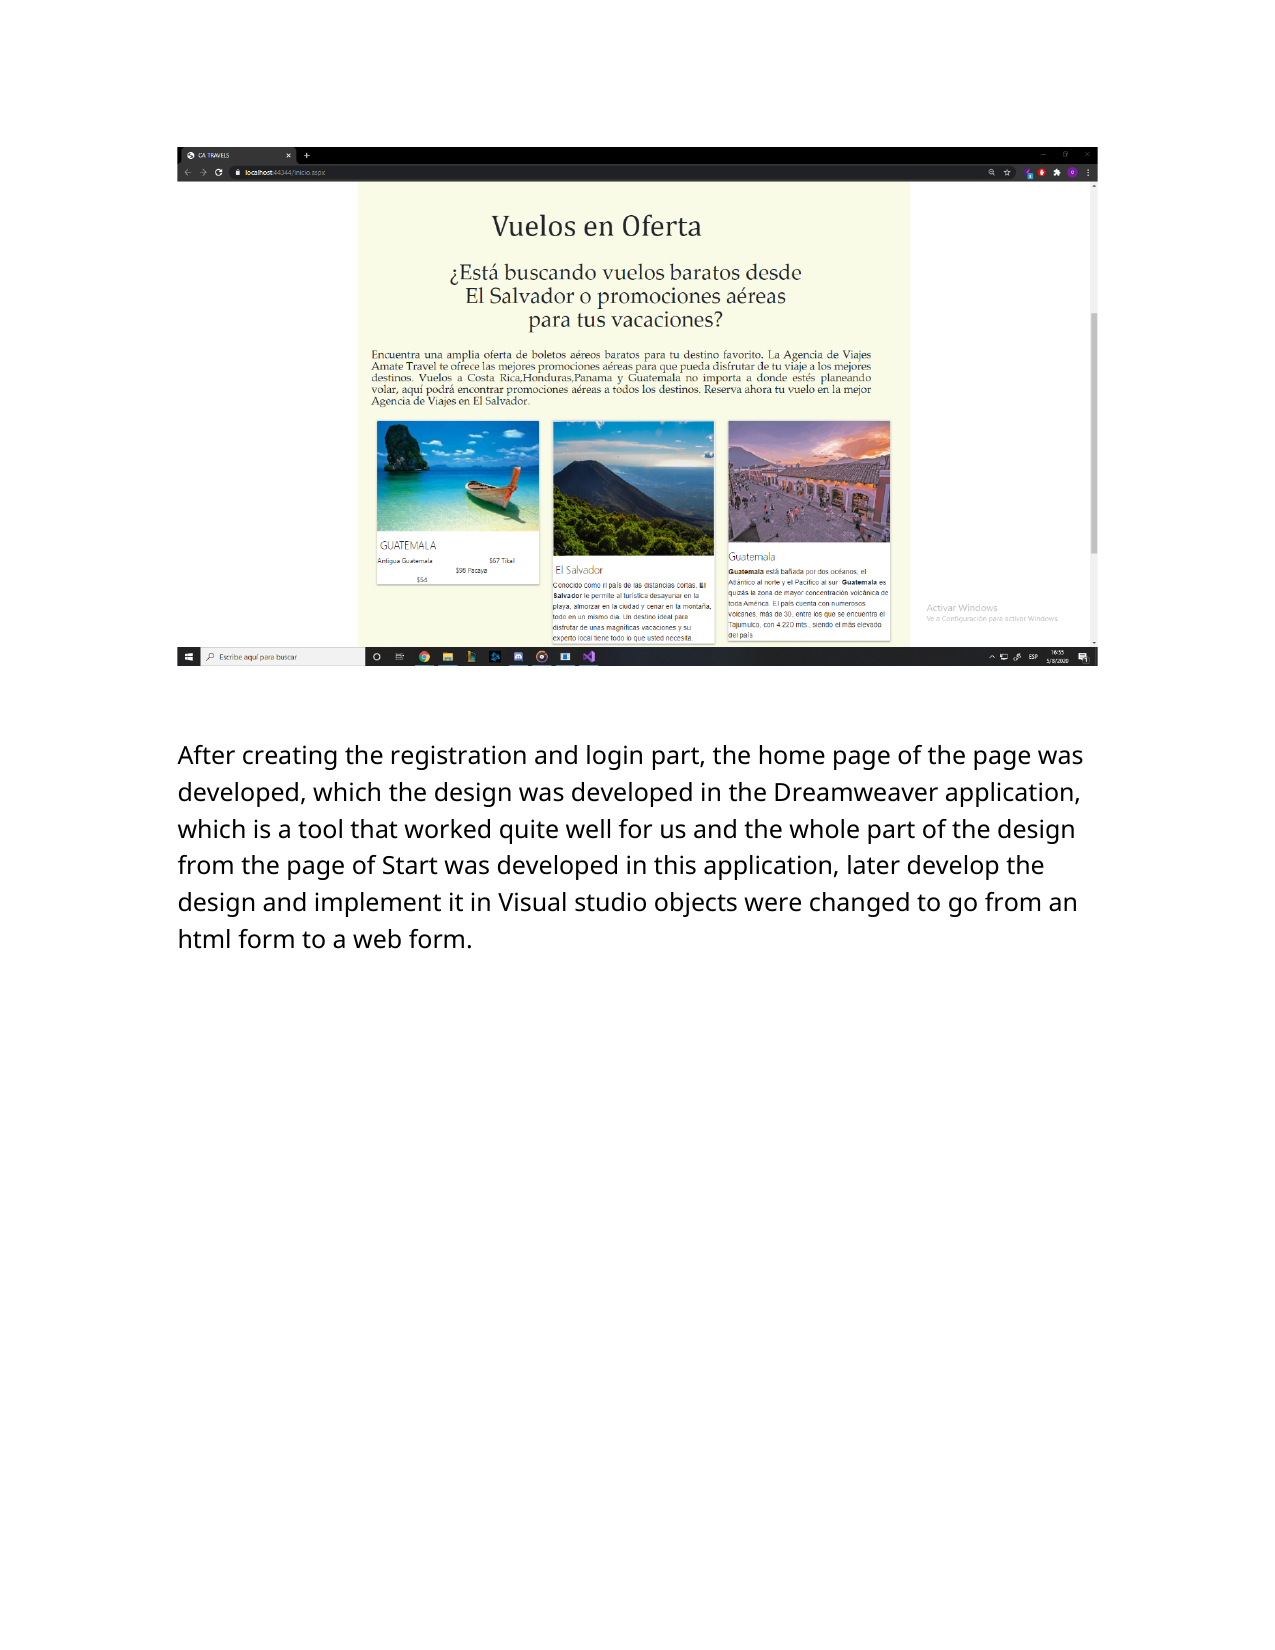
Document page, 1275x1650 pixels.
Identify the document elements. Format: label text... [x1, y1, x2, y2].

text After creating the registration and login part, the home page of the page was developed, which the design was developed in the Dreamweaver application, which is a tool that worked quite well for us and the whole part of the design from the page of Start was developed in this application, later develop the design and implement it in Visual studio objects were changed to go from an html form to a web form. [177, 738, 1098, 956]
picture [177, 147, 1098, 666]
